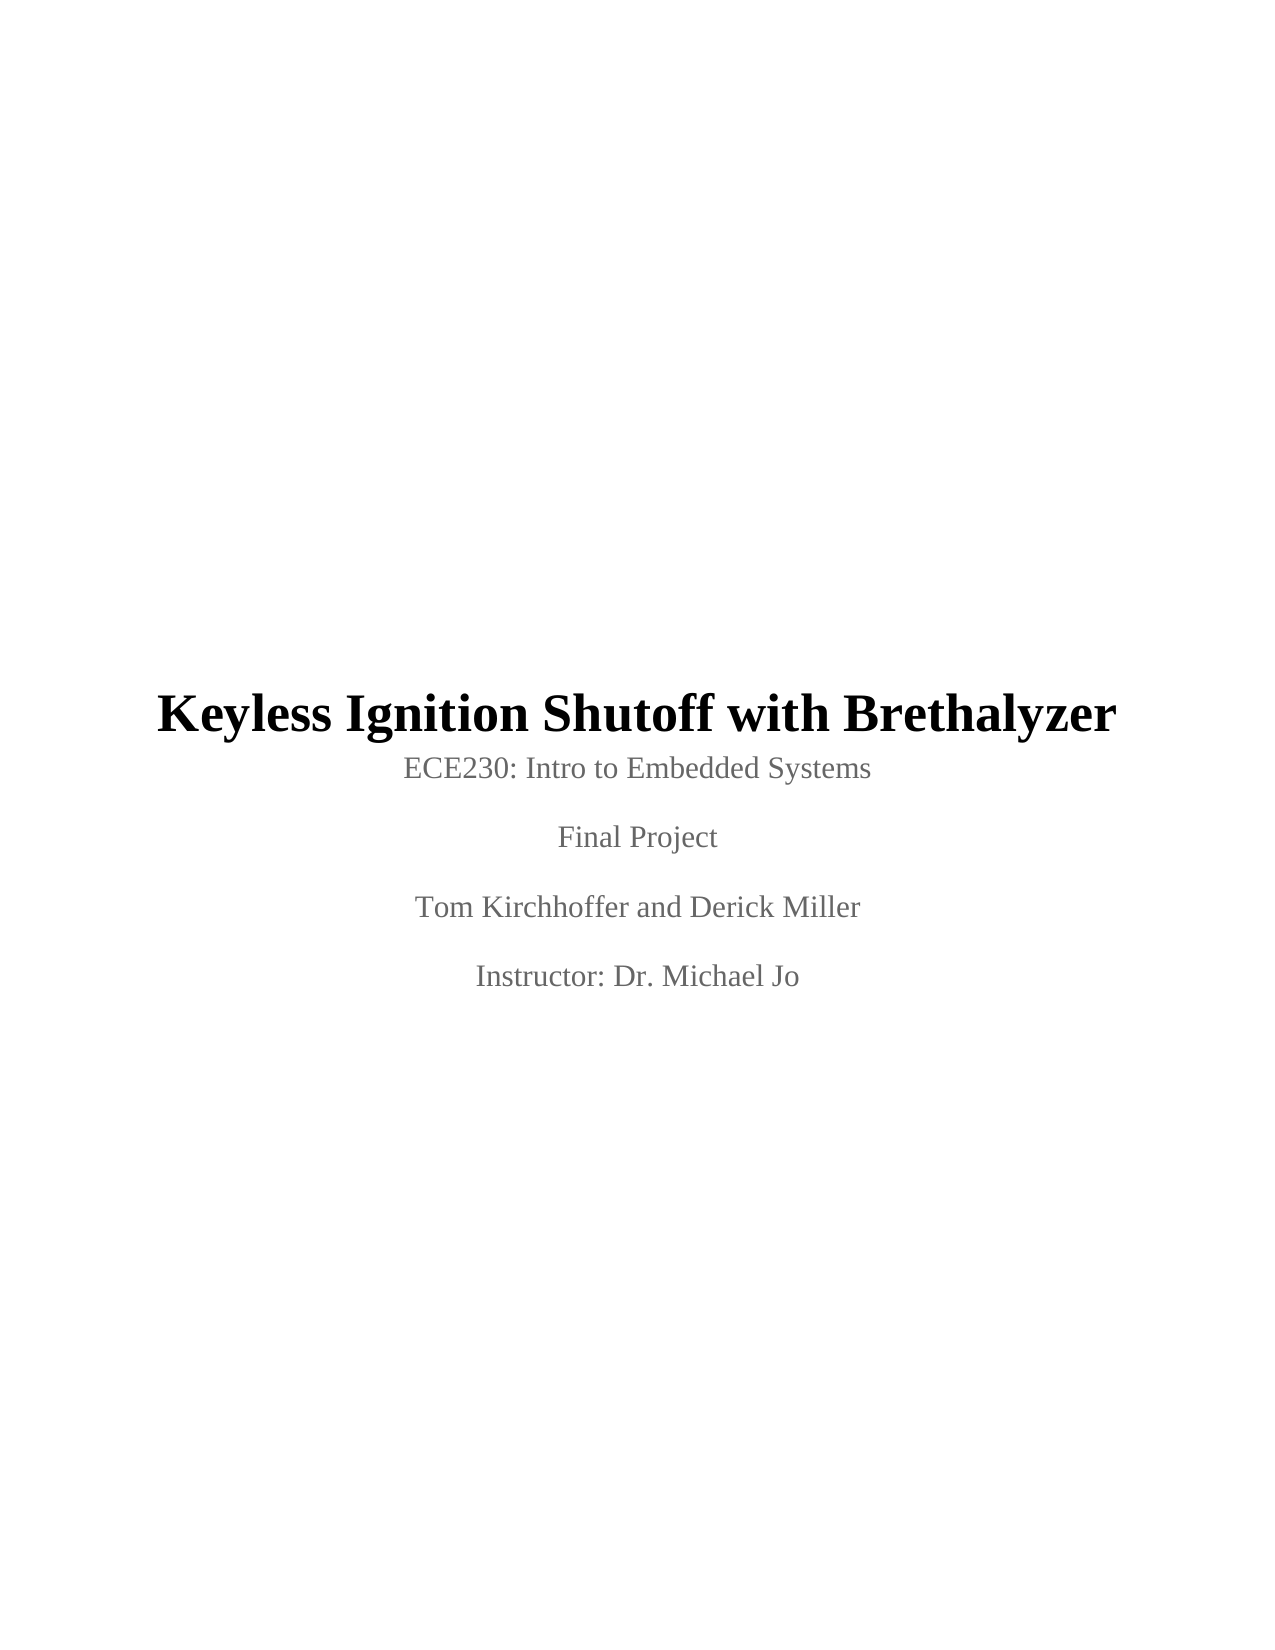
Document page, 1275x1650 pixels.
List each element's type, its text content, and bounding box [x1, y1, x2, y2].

title Keyless Ignition Shutoff with Brethalyzer [150, 681, 1125, 743]
subtitle Tom Kirchhoffer and Derick Miller [150, 888, 1125, 924]
subtitle Instructor: Dr. Michael Jo [150, 957, 1125, 993]
subtitle Final Project [150, 819, 1125, 854]
subtitle ECE230: Intro to Embedded Systems [150, 749, 1125, 785]
